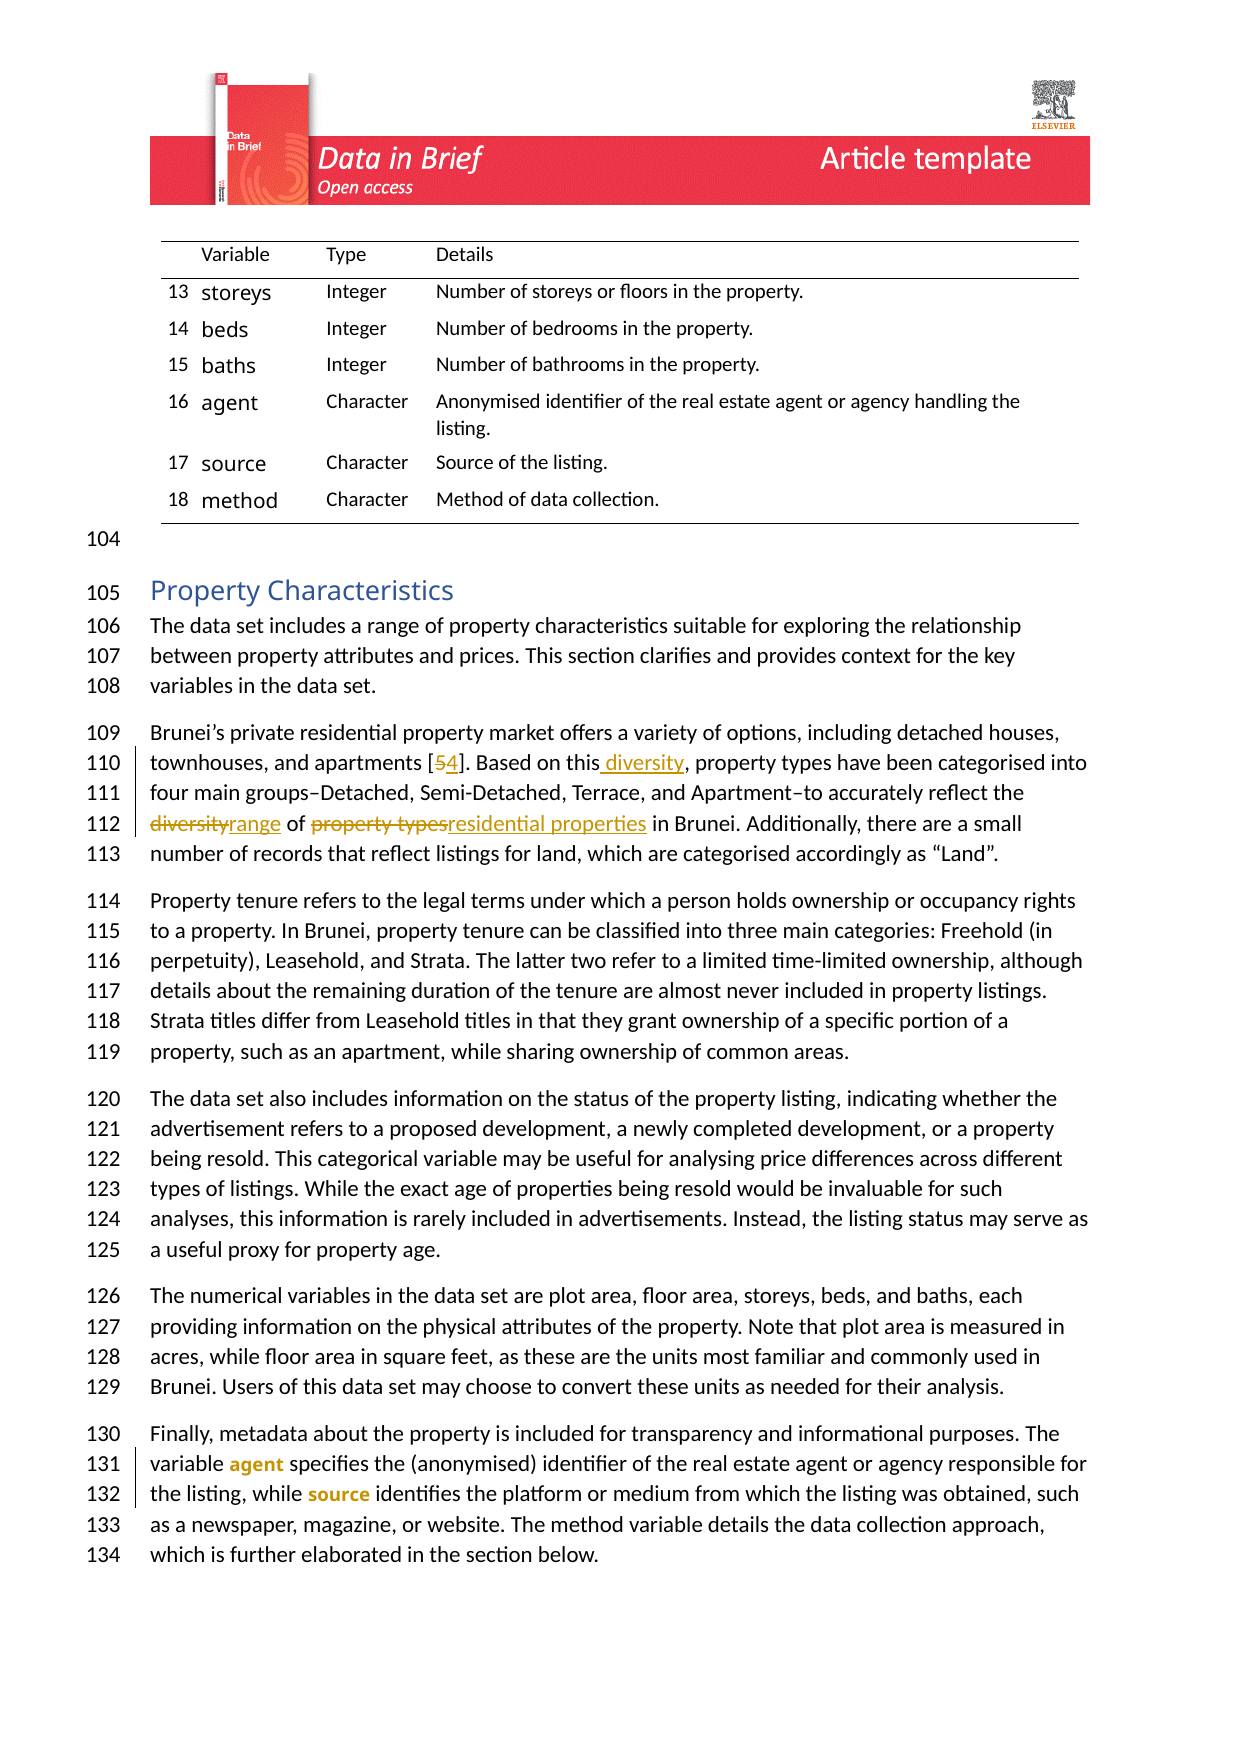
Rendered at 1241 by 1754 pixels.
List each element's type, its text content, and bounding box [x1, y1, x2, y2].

text The numerical variables in the data set are plot area, floor area, storeys, beds, and baths, each providing information on the physical attributes of the property. Note that plot area is measured in acres, while floor area in square feet, as these are the units most familiar and commonly used in Brunei. Users of this data set may choose to convert these units as needed for their analysis. [150, 1282, 1090, 1400]
text The data set includes a range of property characteristics suitable for exploring the relationship between property attributes and prices. This section clarifies and provides context for the key variables in the data set. [150, 611, 1090, 699]
text Property tenure refers to the legal terms under which a person holds ownership or occupancy rights to a property. In Brunei, property tenure can be classified into three main categories: Freehold (in perpetuity), Leasehold, and Strata. The latter two refer to a limited time-limited ownership, although details about the remaining duration of the tenure are almost never included in property listings. Strata titles differ from Leasehold titles in that they grant ownership of a specific portion of a property, such as an apartment, while sharing ownership of common areas. [150, 886, 1090, 1065]
subtitle Property Characteristics [150, 571, 1090, 608]
text Brunei’s private residential property market offers a variety of options, including detached houses, townhouses, and apartments []. Based on this, property types have been categorised into four main groups–Detached, Semi-Detached, Terrace, and Apartment–to accurately reflect the of in Brunei. Additionally, there are a small number of records that reflect listings for land, which are categorised accordingly as “Land”. [150, 718, 1090, 867]
table_header Table 1: Codebook for the house price data set. [150, 241, 1090, 524]
picture [150, 73, 1091, 205]
text The data set also includes information on the status of the property listing, indicating whether the advertisement refers to a proposed development, a newly completed development, or a property being resold. This categorical variable may be useful for analysing price differences across different types of listings. While the exact age of properties being resold would be invaluable for such analyses, this information is rarely included in advertisements. Instead, the listing status may serve as a useful proxy for property age. [150, 1084, 1090, 1263]
text Finally, metadata about the property is included for transparency and informational purposes. The variable agent specifies the (anonymised) identifier of the real estate agent or agency responsible for the listing, while source identifies the platform or medium from which the listing was obtained, such as a newspaper, magazine, or website. The method variable details the data collection approach, which is further elaborated in the section below. [150, 1419, 1090, 1568]
